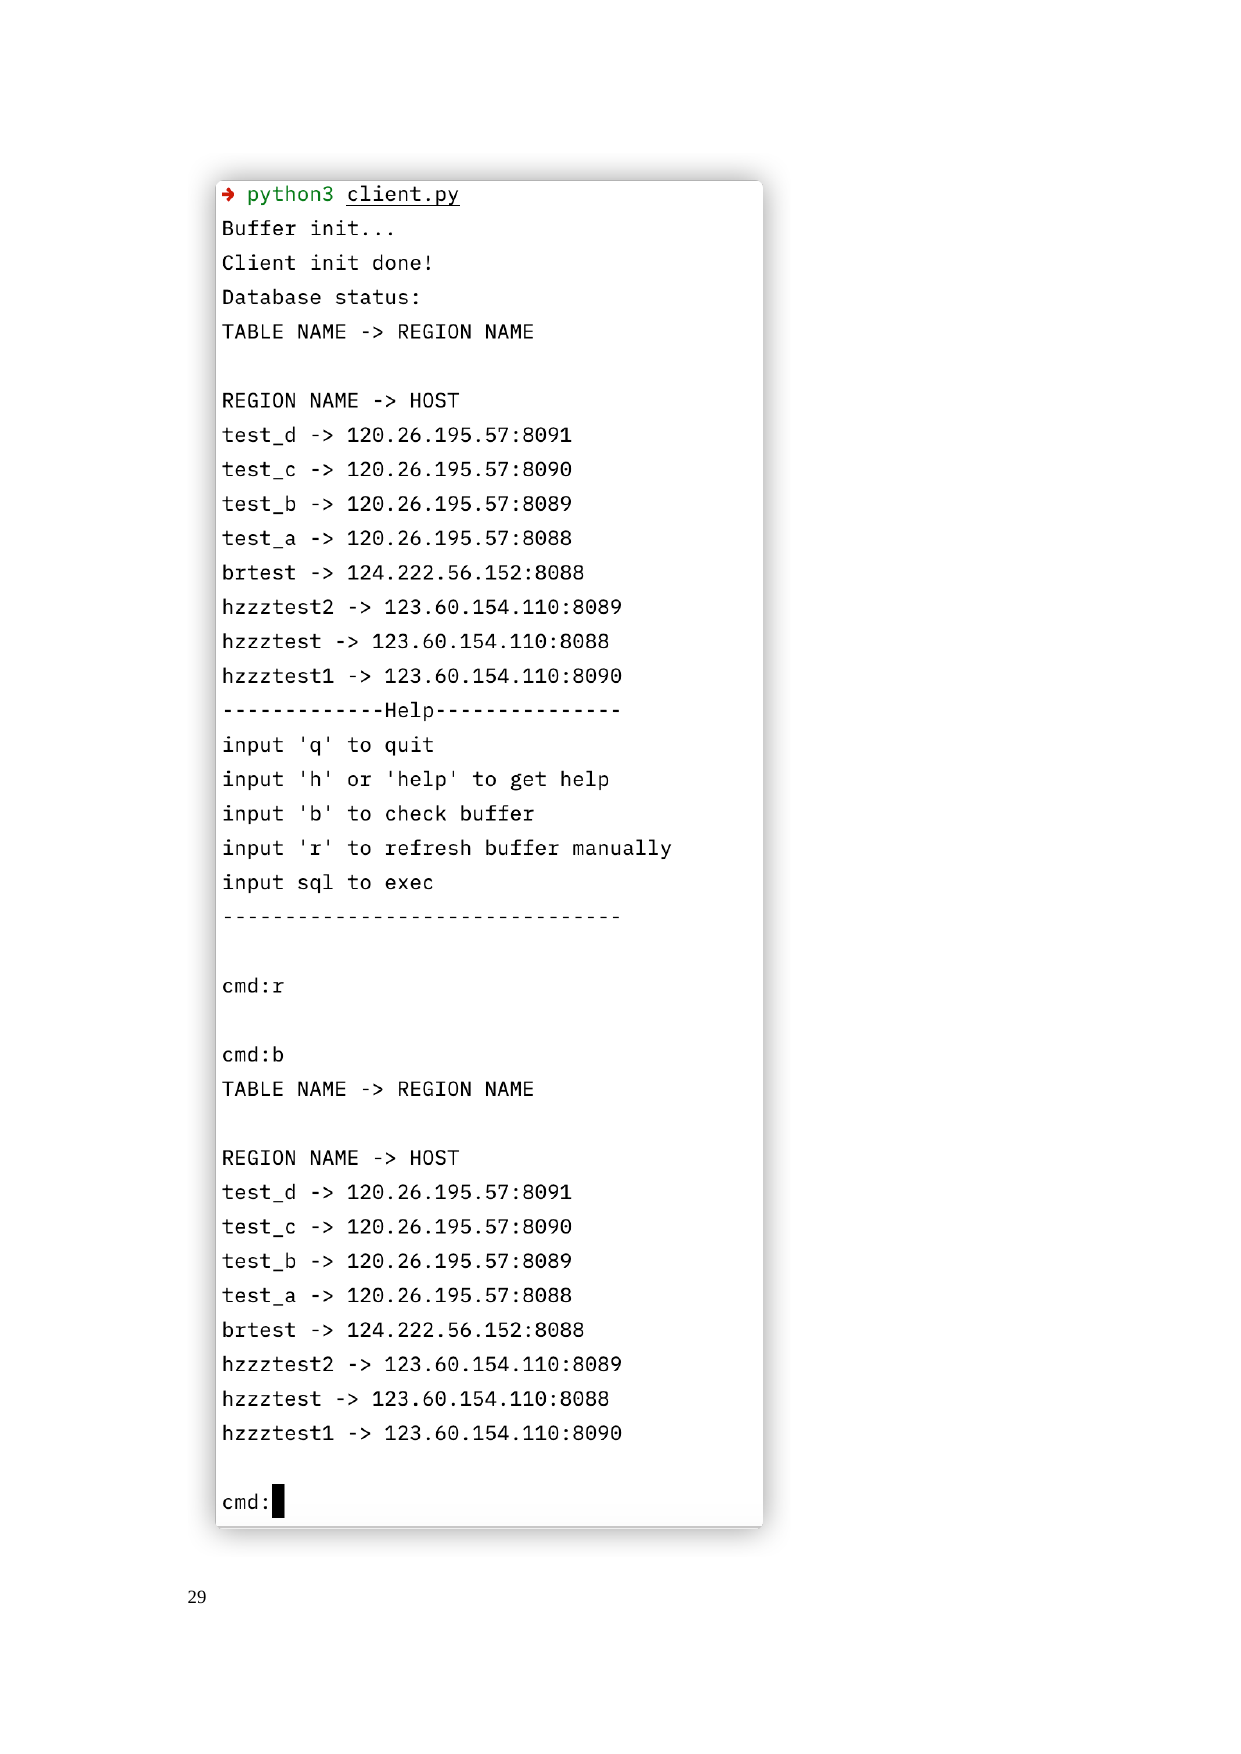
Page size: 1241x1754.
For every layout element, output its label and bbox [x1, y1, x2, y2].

picture [187, 153, 791, 1557]
